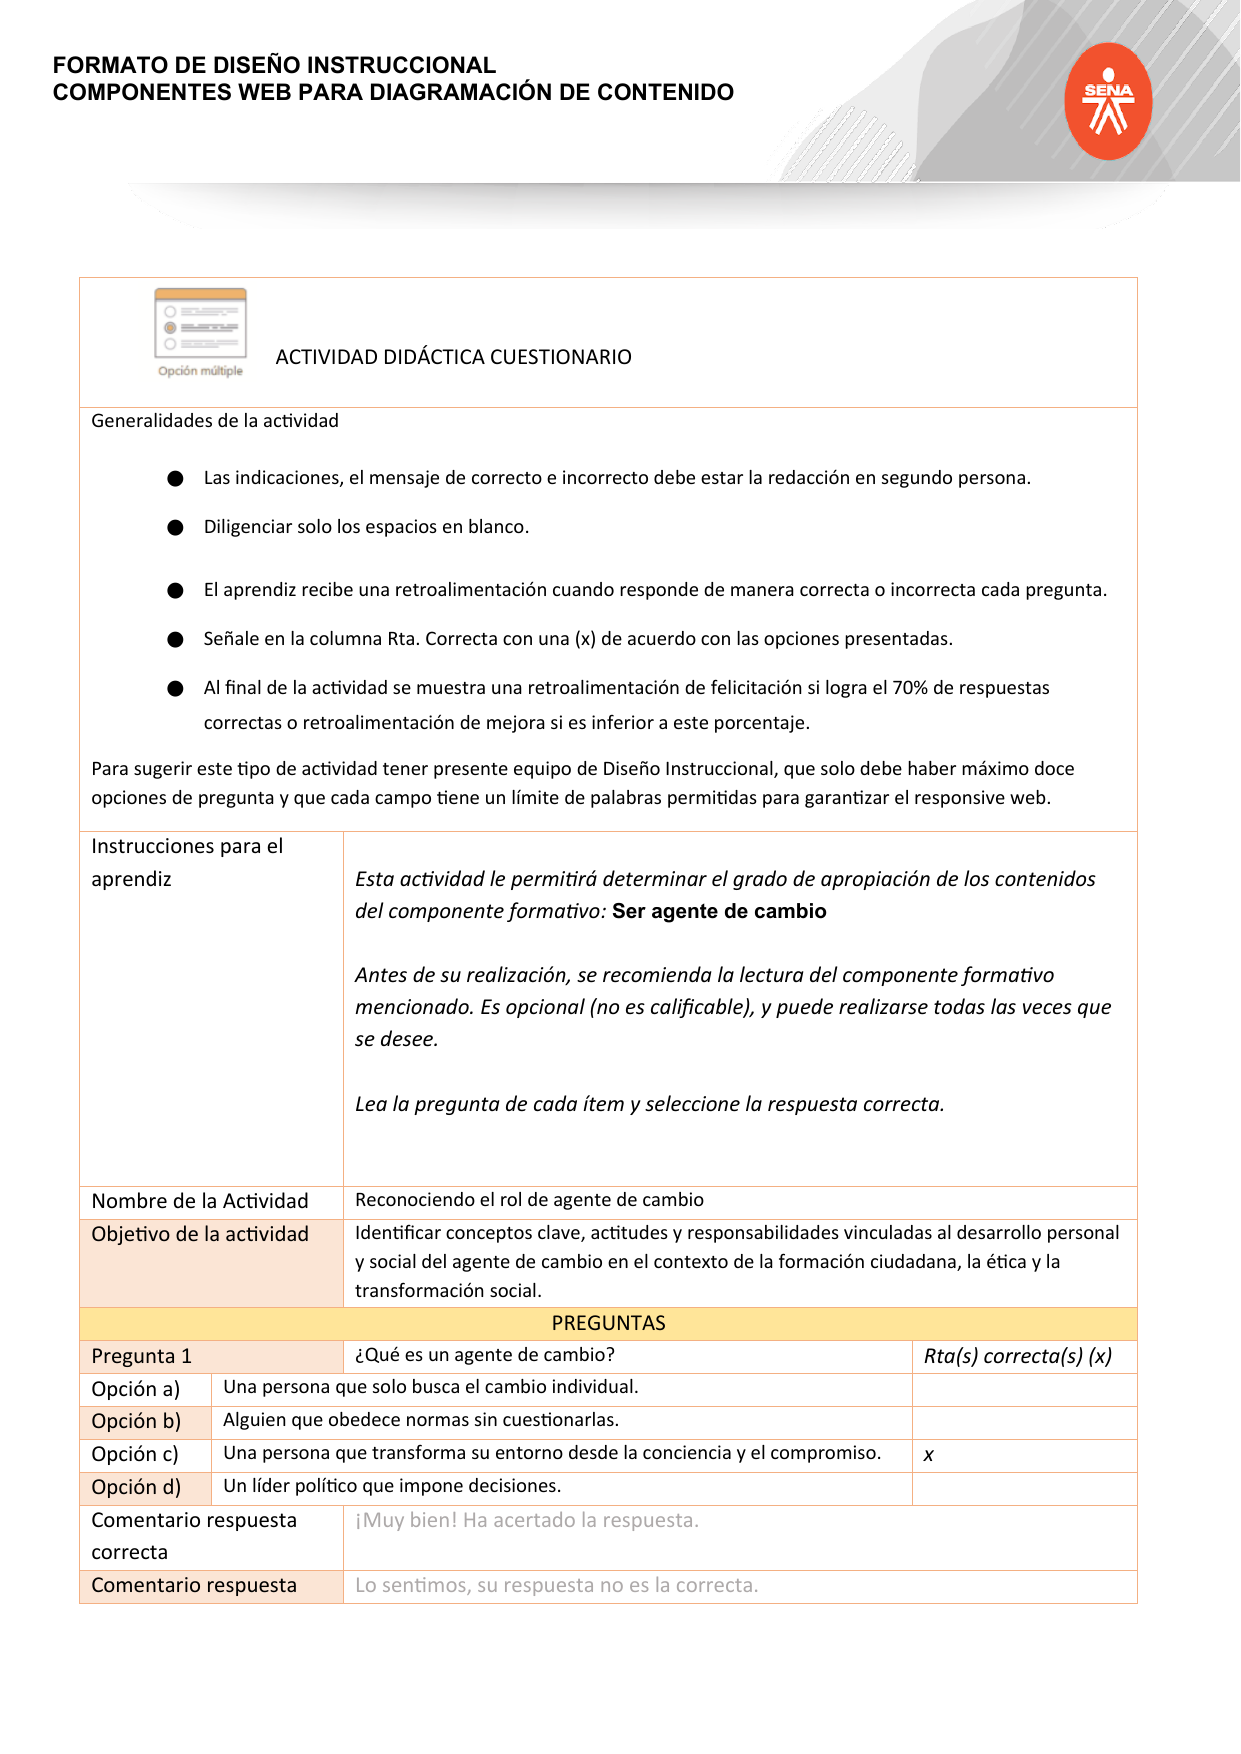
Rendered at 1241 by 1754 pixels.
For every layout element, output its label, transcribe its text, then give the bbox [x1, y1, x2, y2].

table_cell Alguien que obedece normas sin cuestionarlas. [212, 1407, 912, 1439]
picture [138, 281, 257, 382]
table_cell Nombre de la Actividad [80, 1187, 343, 1218]
table_cell Comentario respuesta correcta [80, 1506, 343, 1570]
table_cell Comentario respuesta incorrecta [80, 1571, 343, 1603]
picture [0, 0, 1241, 229]
table_cell Opción d) [80, 1473, 211, 1505]
table_cell Instrucciones para el aprendiz [80, 832, 343, 1186]
table_cell Una persona que solo busca el cambio individual. [212, 1374, 912, 1406]
table_cell Lo sentimos, su respuesta no es la correcta. [344, 1571, 1137, 1603]
table_cell [913, 1473, 1137, 1505]
table_cell Identificar conceptos clave, actitudes y responsabilidades vinculadas al desarrollo personal y social del agente de cambio en el contexto de la formación ciudadana, la ética y la transformación social. [344, 1220, 1137, 1307]
table_header ACTIVIDAD DIDÁCTICA CUESTIONARIO [80, 278, 1137, 407]
table_cell Esta actividad le permitirá determinar el grado de apropiación de los contenidos del componente formativo: Ser agente de cambio Antes de su realización, se recomienda la lectura del componente formativo mencionado. Es opcional (no es calificable), y puede realizarse todas las veces que se desee. Lea la pregunta de cada ítem y seleccione la respuesta correcta. [344, 832, 1137, 1186]
table_cell ¡Muy bien! Ha acertado la respuesta. [344, 1506, 1137, 1570]
table_cell Una persona que transforma su entorno desde la conciencia y el compromiso. [212, 1440, 912, 1472]
table_cell x [913, 1440, 1137, 1472]
table_cell Pregunta 1 [80, 1341, 343, 1373]
table_cell [913, 1374, 1137, 1406]
table_cell Opción a) [80, 1374, 211, 1406]
table_cell Objetivo de la actividad [80, 1220, 343, 1307]
table_cell PREGUNTAS [80, 1308, 1137, 1340]
table_cell [913, 1407, 1137, 1439]
table_cell Un líder político que impone decisiones. [212, 1473, 912, 1505]
table_cell Generalidades de la actividad Las indicaciones, el mensaje de correcto e incorrecto debe estar la redacción en segundo persona. Diligenciar solo los espacios en blanco. El aprendiz recibe una retroalimentación cuando responde de manera correcta o incorrecta cada pregunta. Señale en la columna Rta. Correcta con una (x) de acuerdo con las opciones presentadas. Al final de la actividad se muestra una retroalimentación de felicitación si logra el 70% de respuestas correctas o retroalimentación de mejora si es inferior a este porcentaje. Para sugerir este tipo de actividad tener presente equipo de Diseño Instruccional, que solo debe haber máximo doce opciones de pregunta y que cada campo tiene un límite de palabras permitidas para garantizar el responsive web. [80, 408, 1137, 831]
table_cell Reconociendo el rol de agente de cambio [344, 1187, 1137, 1218]
table_cell Opción b) [80, 1407, 211, 1439]
table_cell ¿Qué es un agente de cambio? [344, 1341, 912, 1373]
table_cell Opción c) [80, 1440, 211, 1472]
table_cell Rta(s) correcta(s) (x) [913, 1341, 1137, 1373]
